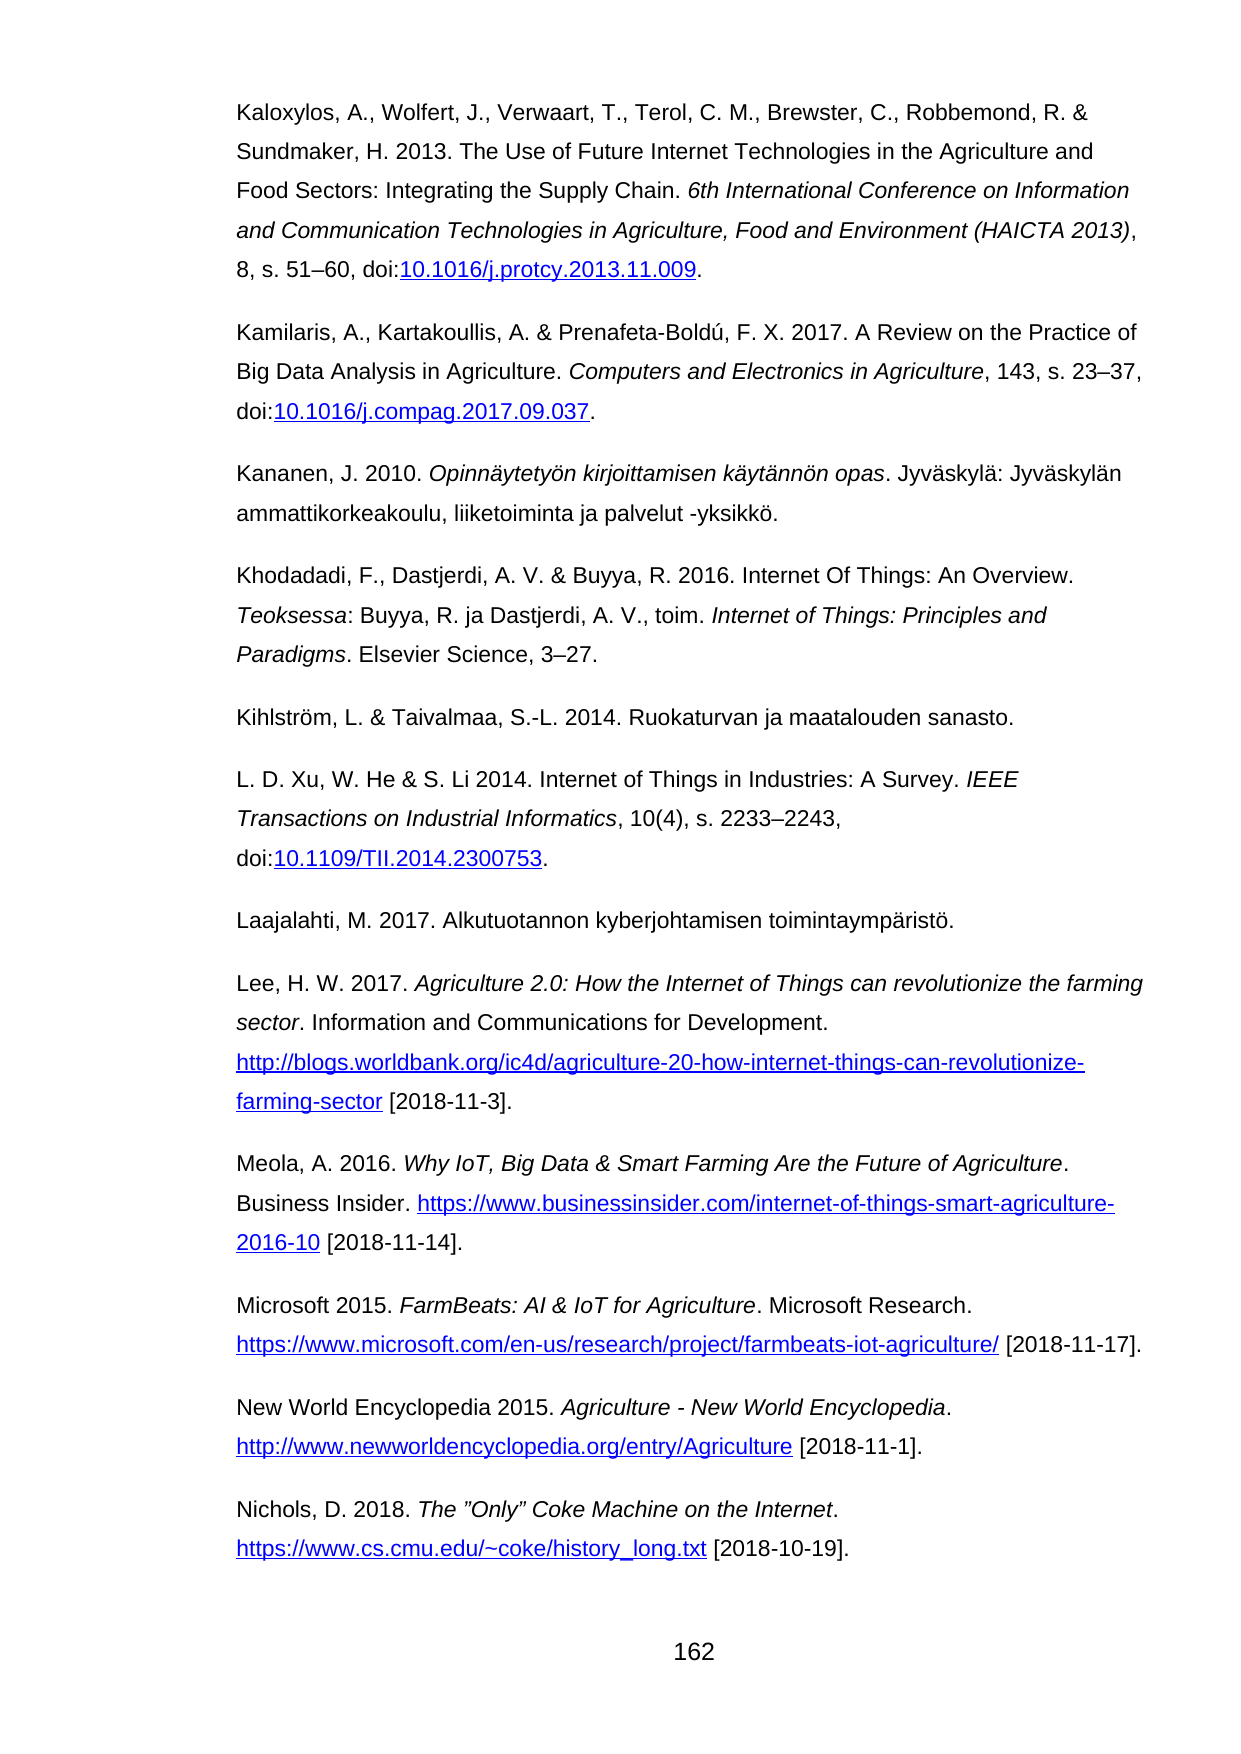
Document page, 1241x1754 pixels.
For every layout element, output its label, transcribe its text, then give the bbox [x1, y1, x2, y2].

text New World Encyclopedia 2015. Agriculture - New World Encyclopedia. http://www.newworldencyclopedia.org/entry/Agriculture [2018-11-1]. [236, 1394, 1152, 1459]
text Kamilaris, A., Kartakoullis, A. & Prenafeta-Boldú, F. X. 2017. A Review on the Practice of Big Data Analysis in Agriculture. Computers and Electronics in Agriculture, 143, s. 23–37, doi:10.1016/j.compag.2017.09.037. [236, 319, 1152, 424]
text Meola, A. 2016. Why IoT, Big Data & Smart Farming Are the Future of Agriculture. Business Insider. https://www.businessinsider.com/internet-of-things-smart-agriculture-2016-10 [2018-11-14]. [236, 1150, 1152, 1256]
text Laajalahti, M. 2017. Alkutuotannon kyberjohtamisen toimintaympäristö. [236, 907, 1152, 933]
text Lee, H. W. 2017. Agriculture 2.0: How the Internet of Things can revolutionize the farming sector. Information and Communications for Development. http://blogs.worldbank.org/ic4d/agriculture-20-how-internet-things-can-revolutionize-farming-sector [2018-11-3]. [236, 969, 1152, 1114]
text Khodadadi, F., Dastjerdi, A. V. & Buyya, R. 2016. Internet Of Things: An Overview. Teoksessa: Buyya, R. ja Dastjerdi, A. V., toim. Internet of Things: Principles and Paradigms. Elsevier Science, 3–27. [236, 562, 1152, 667]
text Kaloxylos, A., Wolfert, J., Verwaart, T., Terol, C. M., Brewster, C., Robbemond, R. & Sundmaker, H. 2013. The Use of Future Internet Technologies in the Agriculture and Food Sectors: Integrating the Supply Chain. 6th International Conference on Information and Communication Technologies in Agriculture, Food and Environment (HAICTA 2013), 8, s. 51–60, doi:10.1016/j.protcy.2013.11.009. [236, 98, 1152, 283]
text Kananen, J. 2010. Opinnäytetyön kirjoittamisen käytännön opas. Jyväskylä: Jyväskylän ammattikorkeakoulu, liiketoiminta ja palvelut -yksikkö. [236, 460, 1152, 526]
text L. D. Xu, W. He & S. Li 2014. Internet of Things in Industries: A Survey. IEEE Transactions on Industrial Informatics, 10(4), s. 2233–2243, doi:10.1109/TII.2014.2300753. [236, 766, 1152, 871]
text Microsoft 2015. FarmBeats: AI & IoT for Agriculture. Microsoft Research. https://www.microsoft.com/en-us/research/project/farmbeats-iot-agriculture/ [2018-11-17]. [236, 1292, 1152, 1358]
text Kihlström, L. & Taivalmaa, S.-L. 2014. Ruokaturvan ja maatalouden sanasto. [236, 703, 1152, 730]
text Nichols, D. 2018. The ”Only” Coke Machine on the Internet. https://www.cs.cmu.edu/~coke/history_long.txt [2018-10-19]. [236, 1496, 1152, 1561]
